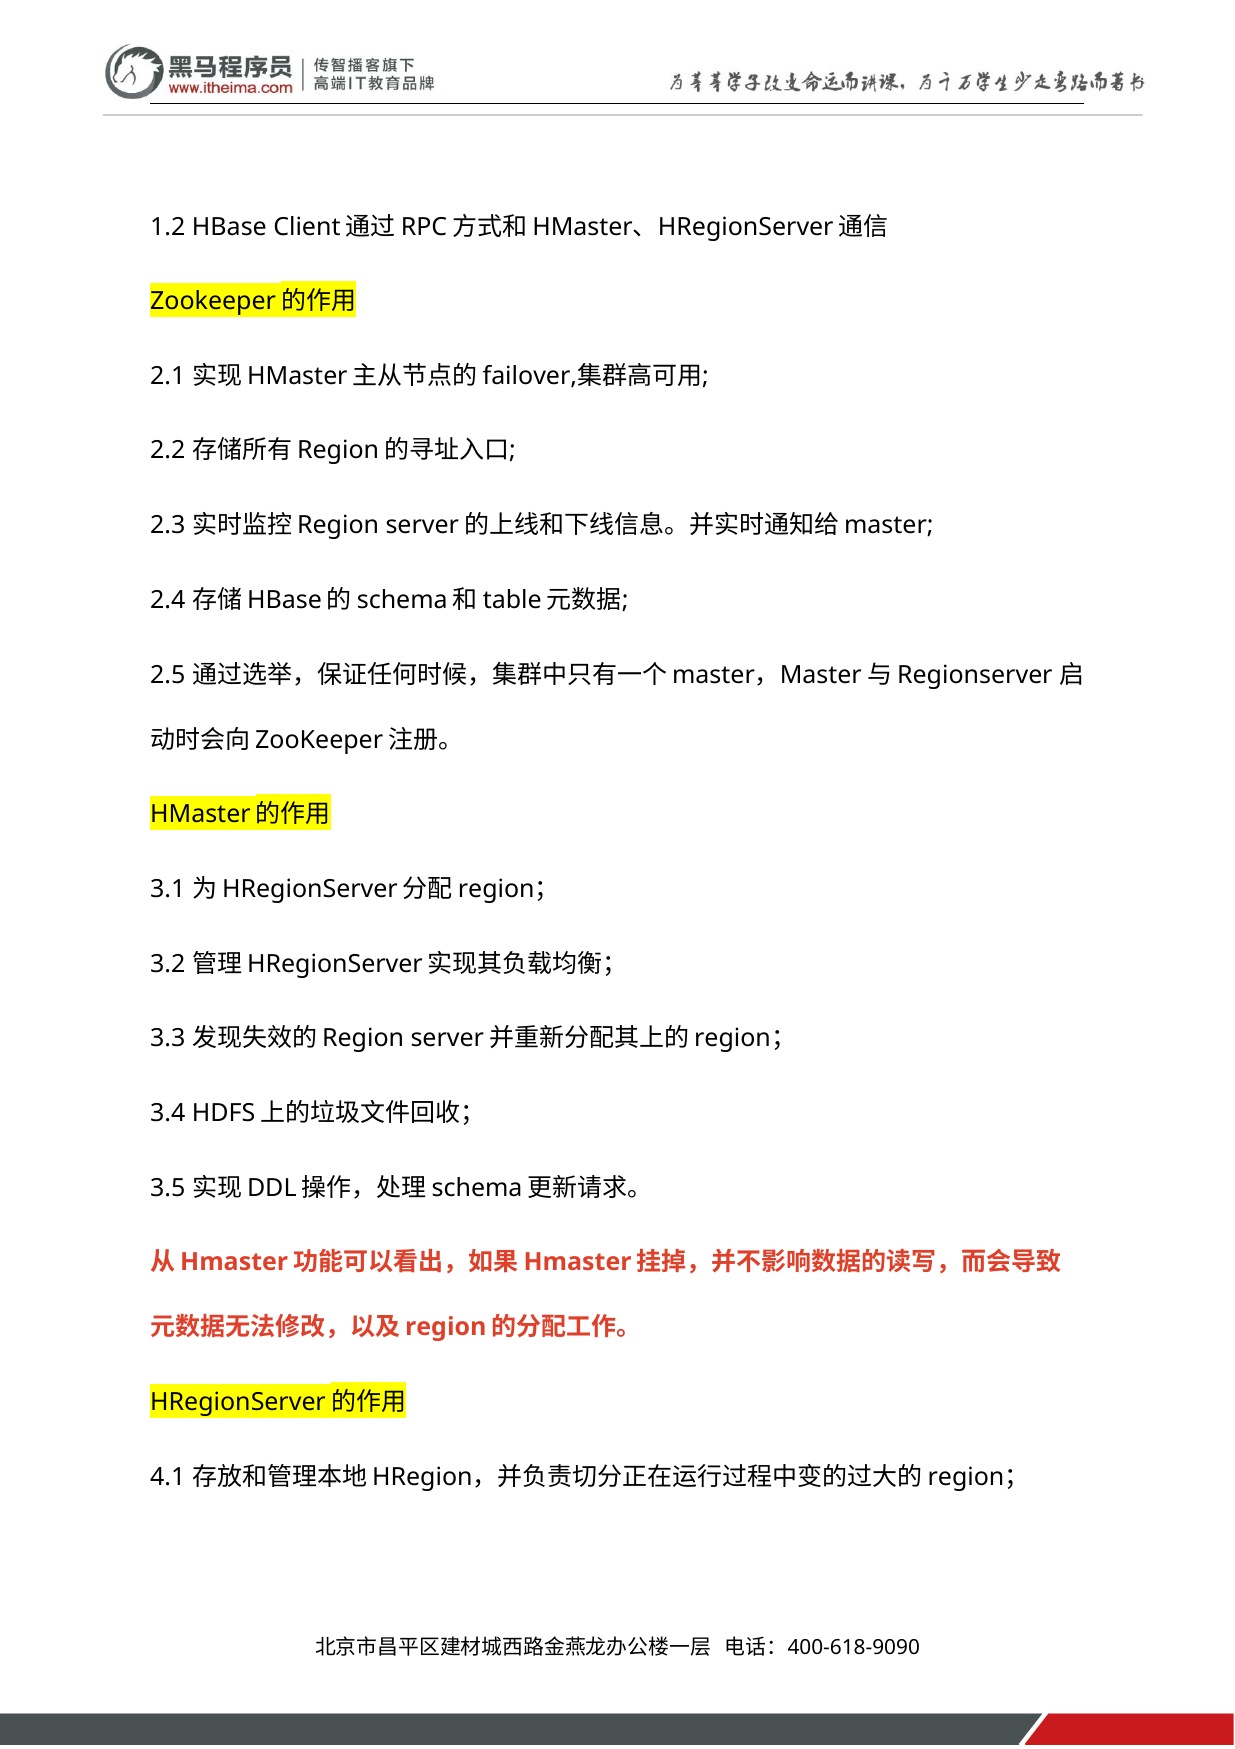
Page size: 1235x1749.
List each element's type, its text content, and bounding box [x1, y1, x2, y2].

text 2.1 实现HMaster主从节点的failover,集群高可用; [150, 341, 1084, 406]
text 3.5 实现DDL操作，处理schema更新请求。 [150, 1153, 1084, 1218]
text 2.2 存储所有Region的寻址入口; [150, 416, 1084, 481]
text 2.5 通过选举，保证任何时候，集群中只有一个master，Master与Regionserver 启动时会向ZooKeeper注册。 [150, 640, 1084, 770]
text HMaster的作用 [150, 779, 1084, 844]
text 4.1 存放和管理本地HRegion，并负责切分正在运行过程中变的过大的region； [150, 1442, 1084, 1507]
picture [0, 1654, 1234, 1745]
text 3.3 发现失效的Region server并重新分配其上的region； [150, 1003, 1084, 1068]
text 1.2 HBase Client通过RPC方式和HMaster、HRegionServer通信 [150, 192, 1084, 257]
text 从Hmaster功能可以看出，如果Hmaster挂掉，并不影响数据的读写，而会导致元数据无法修改，以及region的分配工作。 [150, 1227, 1084, 1357]
text HRegionServer的作用 [150, 1367, 1084, 1432]
picture [0, 0, 1235, 123]
text 2.4 存储HBase的schema和table元数据; [150, 565, 1084, 630]
text Zookeeper的作用 [150, 266, 1084, 331]
text 3.1 为HRegionServer分配region； [150, 854, 1084, 919]
text 3.2 管理HRegionServer实现其负载均衡； [150, 929, 1084, 994]
text 2.3 实时监控Region server的上线和下线信息。并实时通知给master; [150, 490, 1084, 555]
text 3.4 HDFS上的垃圾文件回收； [150, 1078, 1084, 1143]
